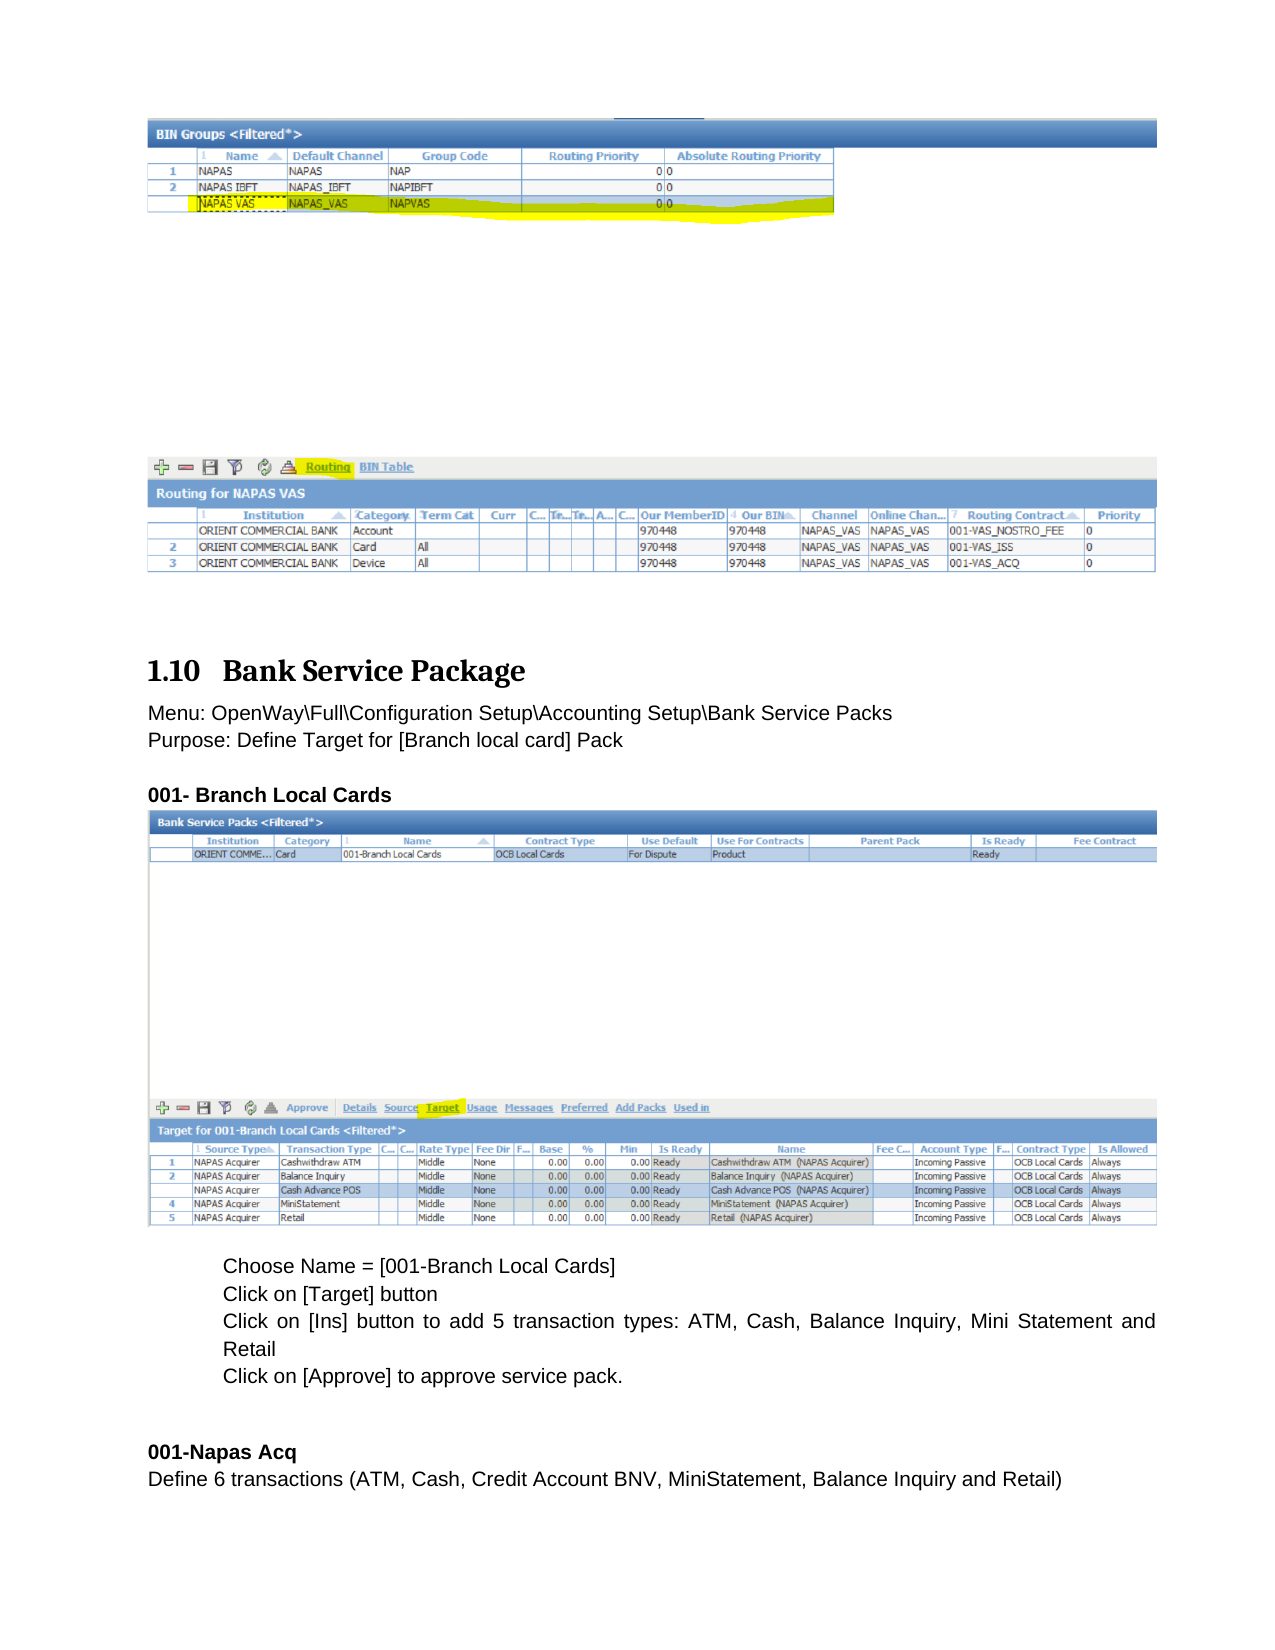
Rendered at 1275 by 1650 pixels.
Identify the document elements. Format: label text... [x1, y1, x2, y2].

text Menu: OpenWay\Full\Configuration Setup\Accounting Setup\Bank Service Packs [148, 701, 1157, 724]
subtitle Bank Service Package [148, 653, 1157, 689]
text 001-Napas Acq [148, 1439, 1157, 1463]
text Purpose: Define Target for [Branch local card] Pack [148, 728, 1157, 752]
text Click on [Target] button [223, 1282, 1157, 1306]
picture [147, 118, 1157, 573]
text Define 6 transactions (ATM, Cash, Credit Account BNV, MiniStatement, Balance Inquiry and Retail) [148, 1467, 1157, 1491]
text Choose Name = [001-Branch Local Cards] [223, 1254, 1157, 1278]
text 001- Branch Local Cards [148, 783, 1157, 807]
text Click on [Approve] to approve service pack. [148, 1364, 1157, 1388]
picture [147, 810, 1157, 1227]
text Click on [Ins] button to add 5 transaction types: ATM, Cash, Balance Inquiry, Mini Statement and Retail [223, 1309, 1157, 1361]
